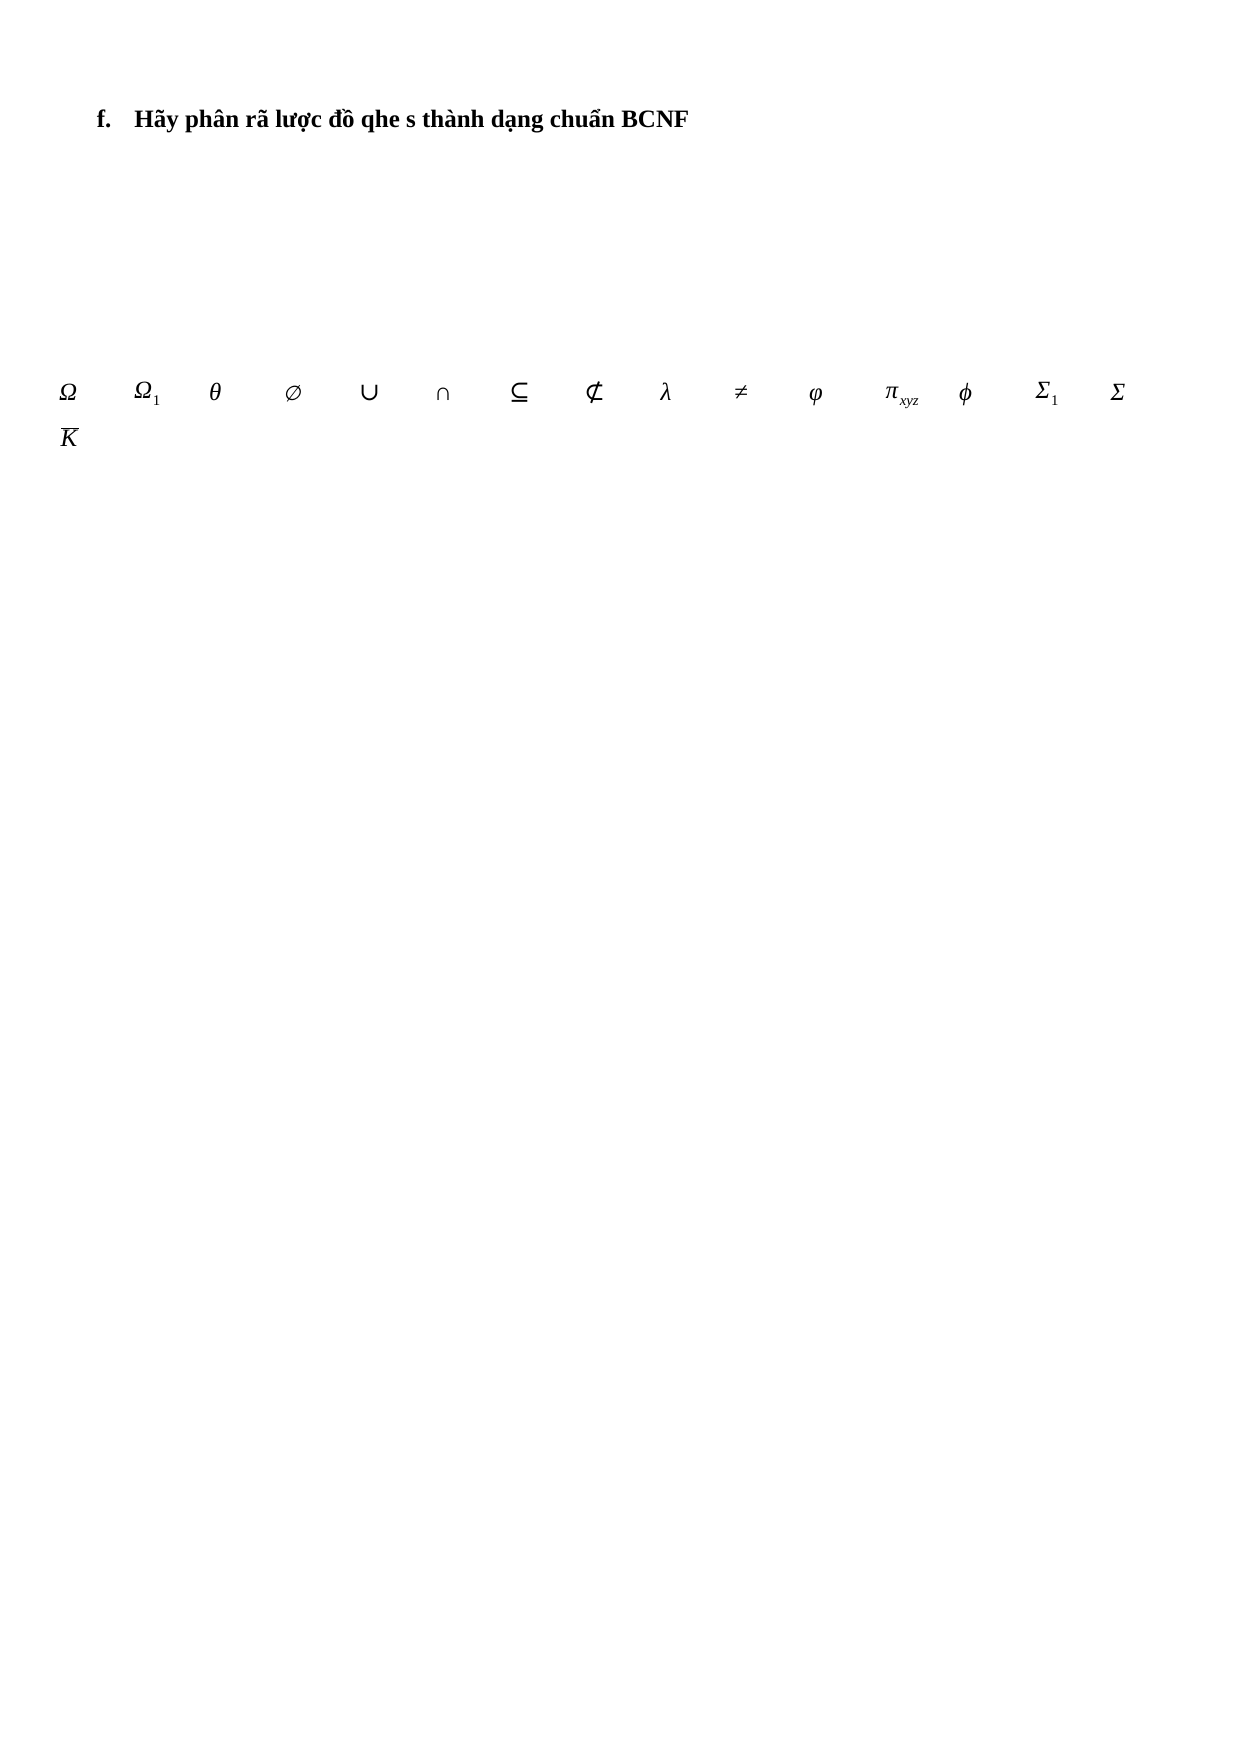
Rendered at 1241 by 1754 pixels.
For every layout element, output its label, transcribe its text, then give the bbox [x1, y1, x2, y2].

list Hãy phân rã lược đồ qhe s thành dạng chuẩn BCNF [97, 104, 1181, 133]
